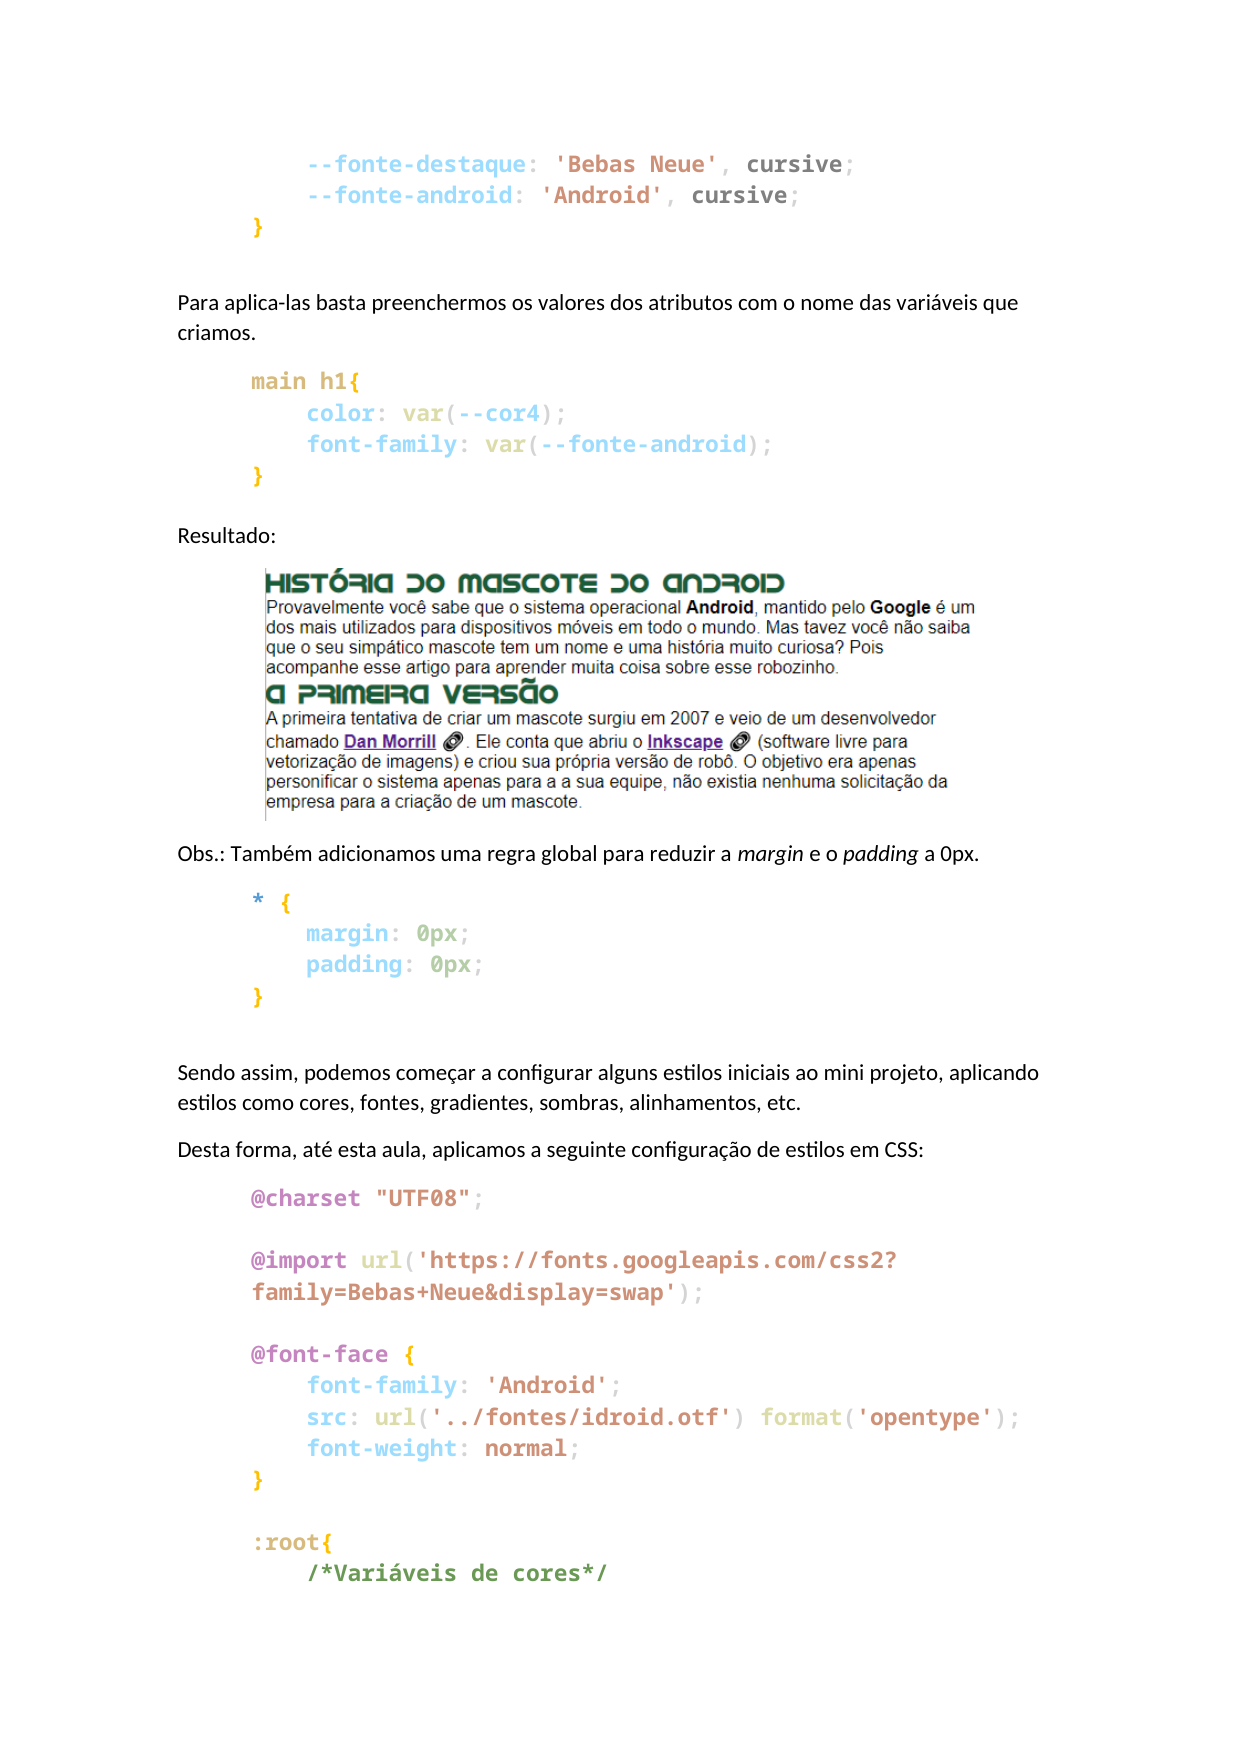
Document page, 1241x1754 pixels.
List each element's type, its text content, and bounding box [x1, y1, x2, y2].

text } [251, 459, 1063, 490]
text @font-face { [251, 1338, 1063, 1369]
text } [251, 980, 1063, 1011]
text @import url('https://fonts.googleapis.com/css2?family=Bebas+Neue&display=swap'); [251, 1244, 1063, 1307]
text --fonte-android: 'Android', cursive; [251, 179, 1063, 210]
text } [251, 1463, 1063, 1494]
text * { [251, 886, 1063, 917]
text :root{ [251, 1526, 1063, 1557]
picture [265, 568, 975, 821]
text font-weight: normal; [251, 1432, 1063, 1463]
text font-family: var(--fonte-android); [251, 428, 1063, 459]
text color: var(--cor4); [251, 397, 1063, 428]
text src: url('../fontes/idroid.otf') format('opentype'); [251, 1401, 1063, 1432]
text Sendo assim, podemos começar a configurar alguns estilos iniciais ao mini projeto, aplicando estilos como cores, fontes, gradientes, sombras, alinhamentos, etc. [177, 1058, 1063, 1116]
text Resultado: [177, 522, 1063, 549]
text /*Variáveis de cores*/ [251, 1557, 1063, 1588]
text main h1{ [251, 365, 1063, 397]
text Desta forma, até esta aula, aplicamos a seguinte configuração de estilos em CSS: [177, 1135, 1063, 1163]
text margin: 0px; [251, 917, 1063, 948]
text Obs.: Também adicionamos uma regra global para reduzir a margin e o padding a 0px. [177, 839, 1063, 867]
text @charset "UTF08"; [251, 1182, 1063, 1213]
text font-family: 'Android'; [251, 1369, 1063, 1401]
text --fonte-destaque: 'Bebas Neue', cursive; [251, 148, 1063, 179]
text Para aplica-las basta preenchermos os valores dos atributos com o nome das variáveis que criamos. [177, 288, 1063, 346]
text padding: 0px; [251, 948, 1063, 980]
text } [251, 210, 1063, 241]
